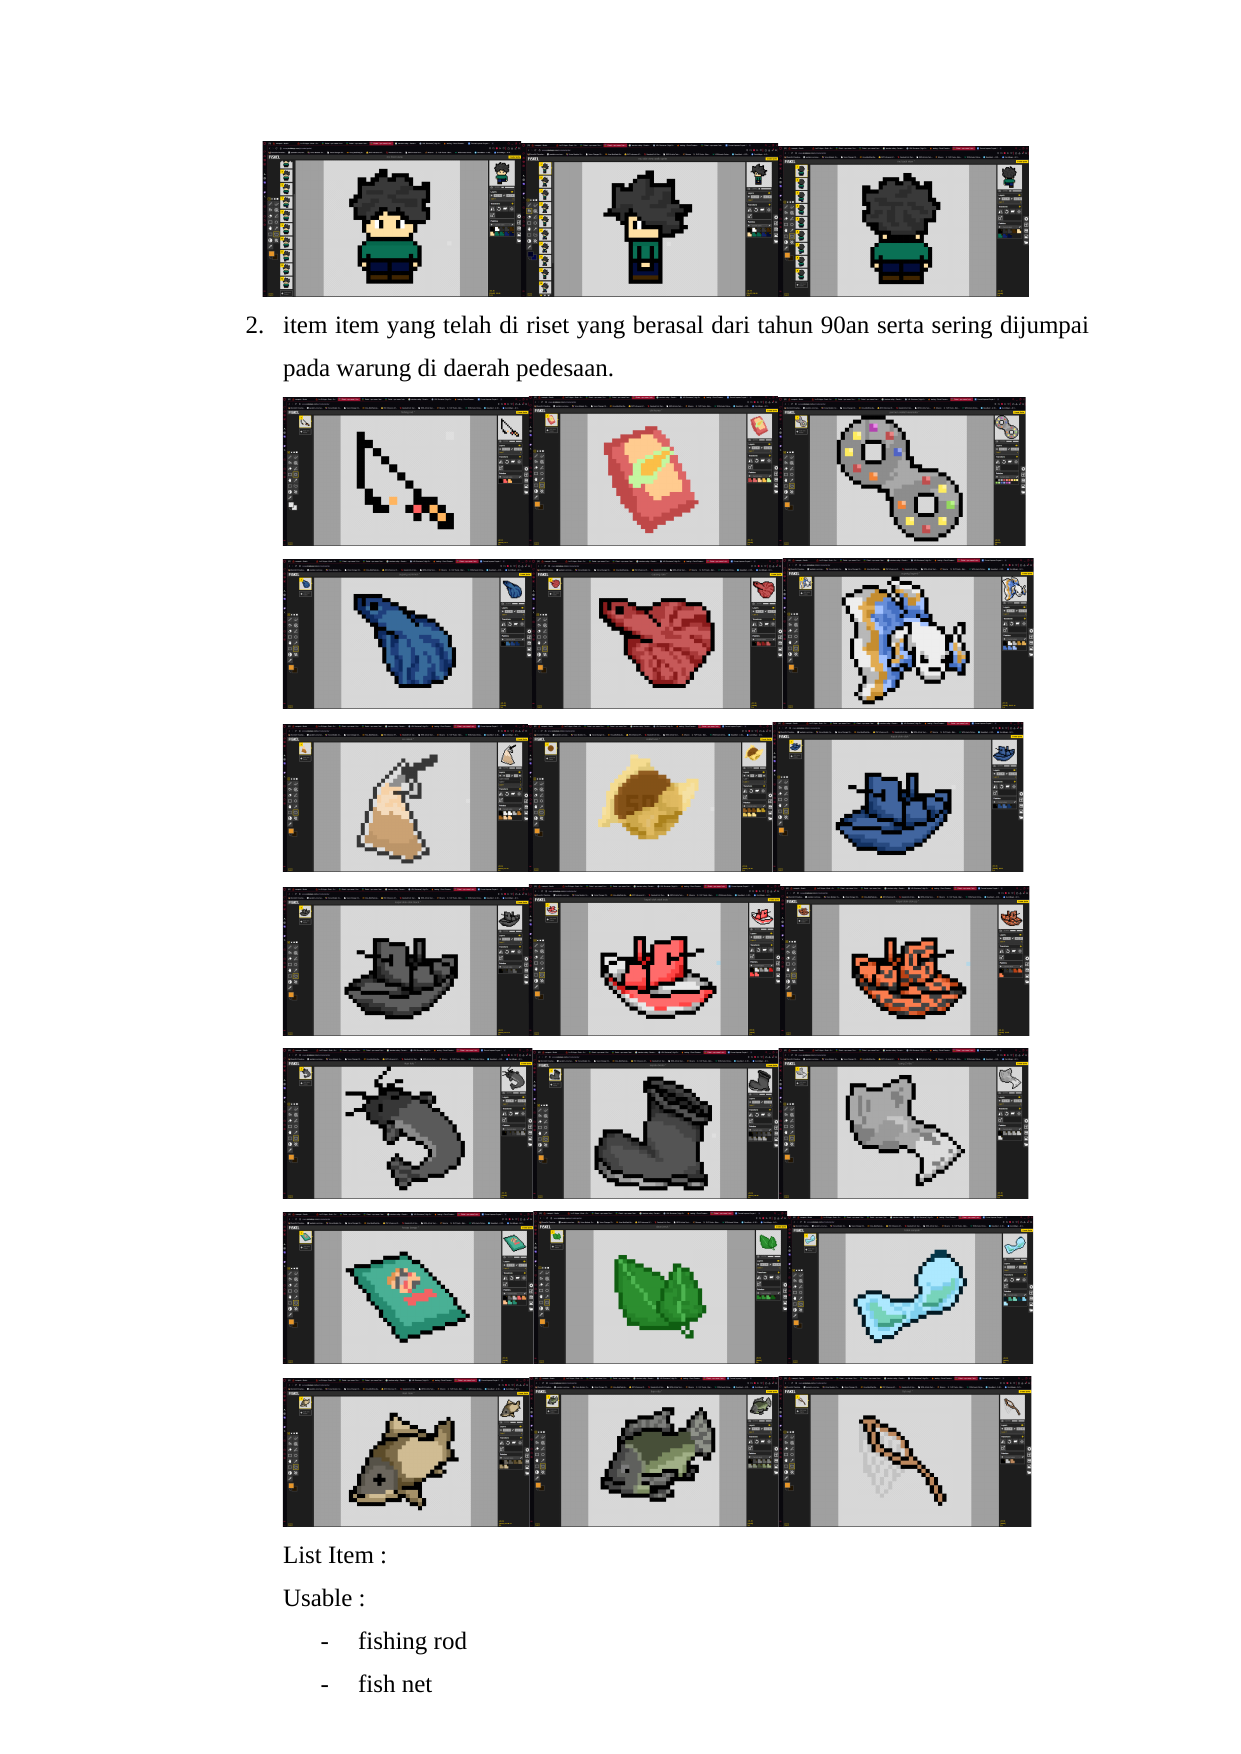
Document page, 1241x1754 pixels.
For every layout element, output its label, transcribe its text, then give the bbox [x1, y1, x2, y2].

list fishing rod [320, 1626, 1091, 1655]
picture [262, 141, 1029, 297]
picture [282, 1211, 1034, 1364]
picture [282, 1048, 1029, 1199]
list fish net [320, 1669, 1091, 1698]
picture [282, 558, 1034, 709]
text Usable : [283, 1583, 1091, 1612]
picture [282, 1376, 1032, 1527]
picture [282, 884, 1030, 1036]
text List Item : [283, 1540, 1091, 1569]
list item item yang telah di riset yang berasal dari tahun 90an serta sering dijumpai pada warung di daerah pedesaan. [245, 310, 1091, 382]
picture [282, 722, 1024, 872]
picture [282, 396, 1026, 546]
